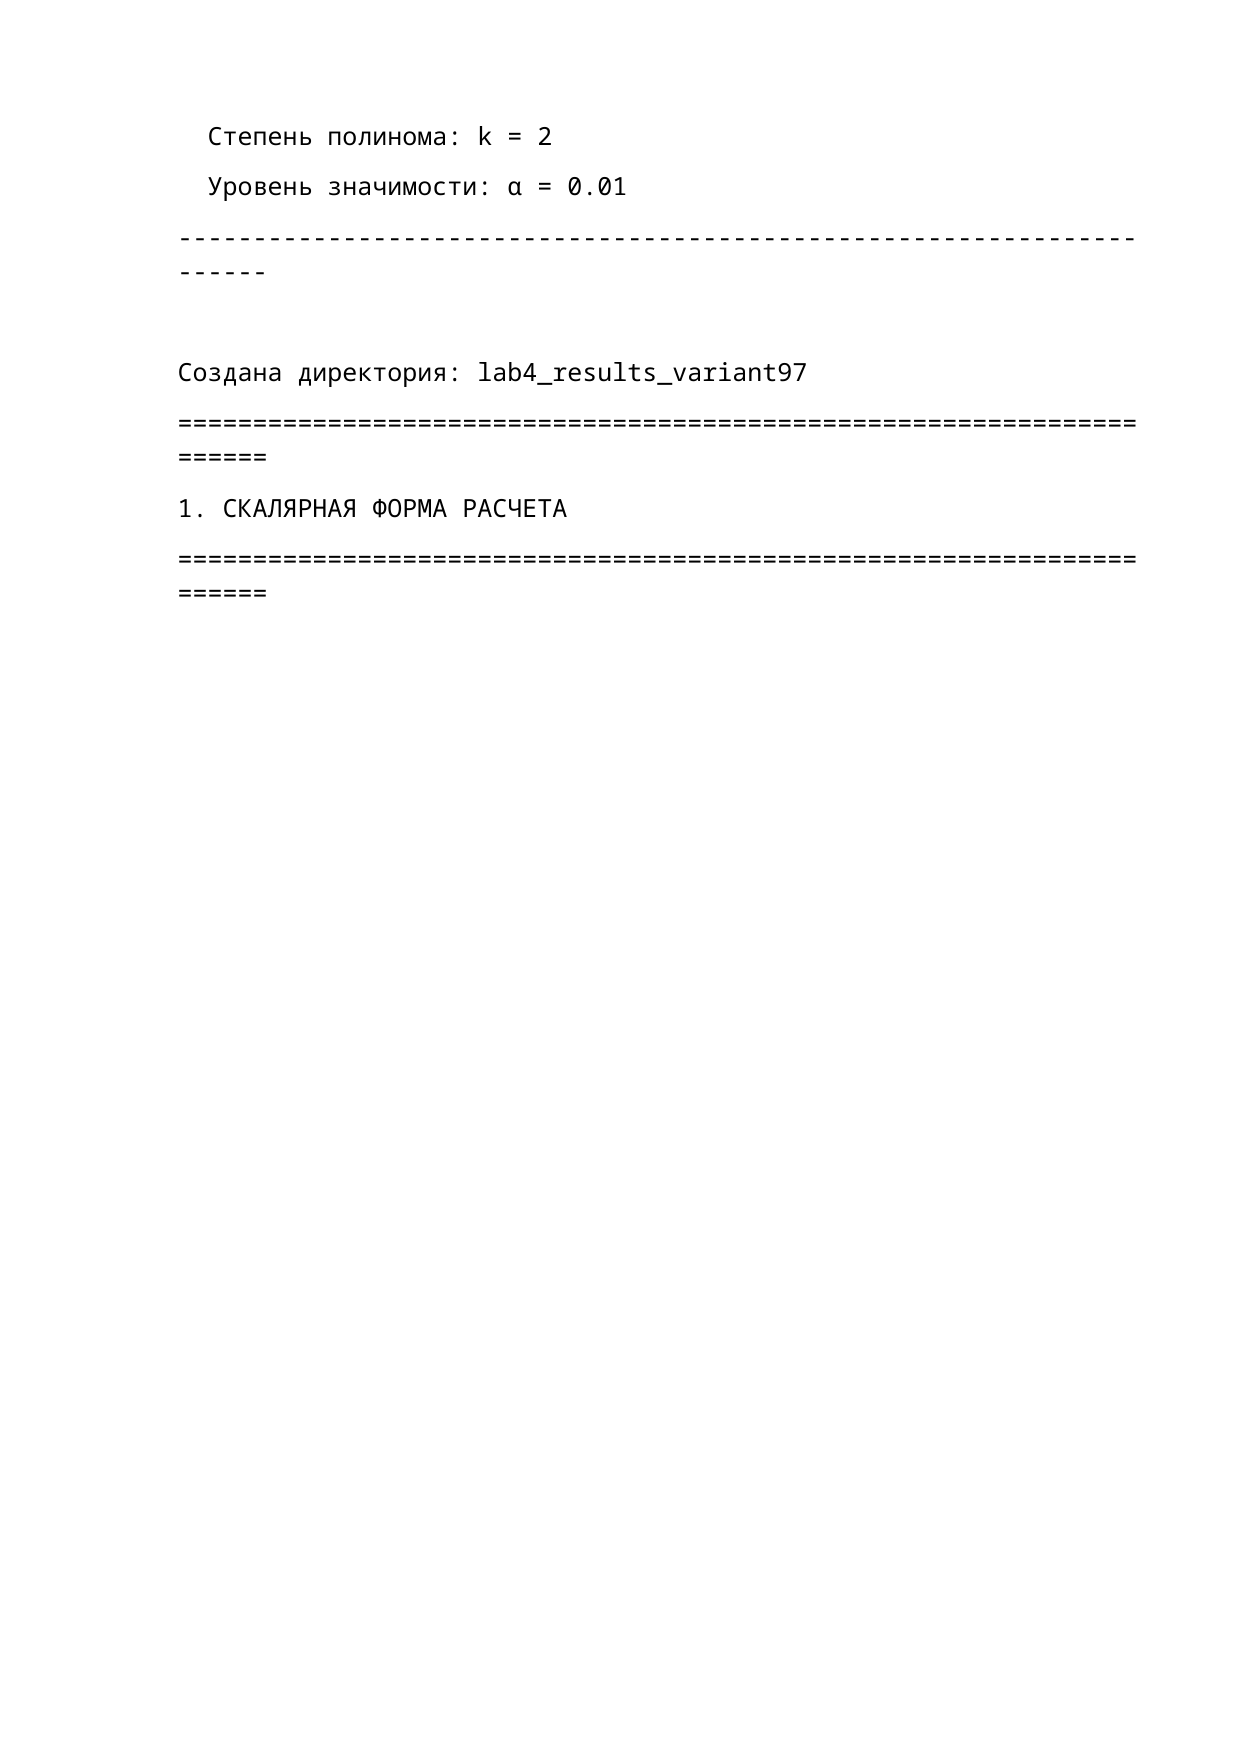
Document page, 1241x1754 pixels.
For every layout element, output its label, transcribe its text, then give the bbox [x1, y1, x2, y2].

text ---------------------------------------------------------------------- [177, 219, 1152, 288]
text Создана директория: lab4_results_variant97 [177, 355, 1152, 389]
text ====================================================================== [177, 406, 1152, 474]
text 1. СКАЛЯРНАЯ ФОРМА РАСЧЕТА [177, 491, 1152, 525]
text Степень полинома: k = 2 [177, 118, 1152, 152]
text ====================================================================== [177, 541, 1152, 609]
text Уровень значимости: α = 0.01 [177, 169, 1152, 203]
